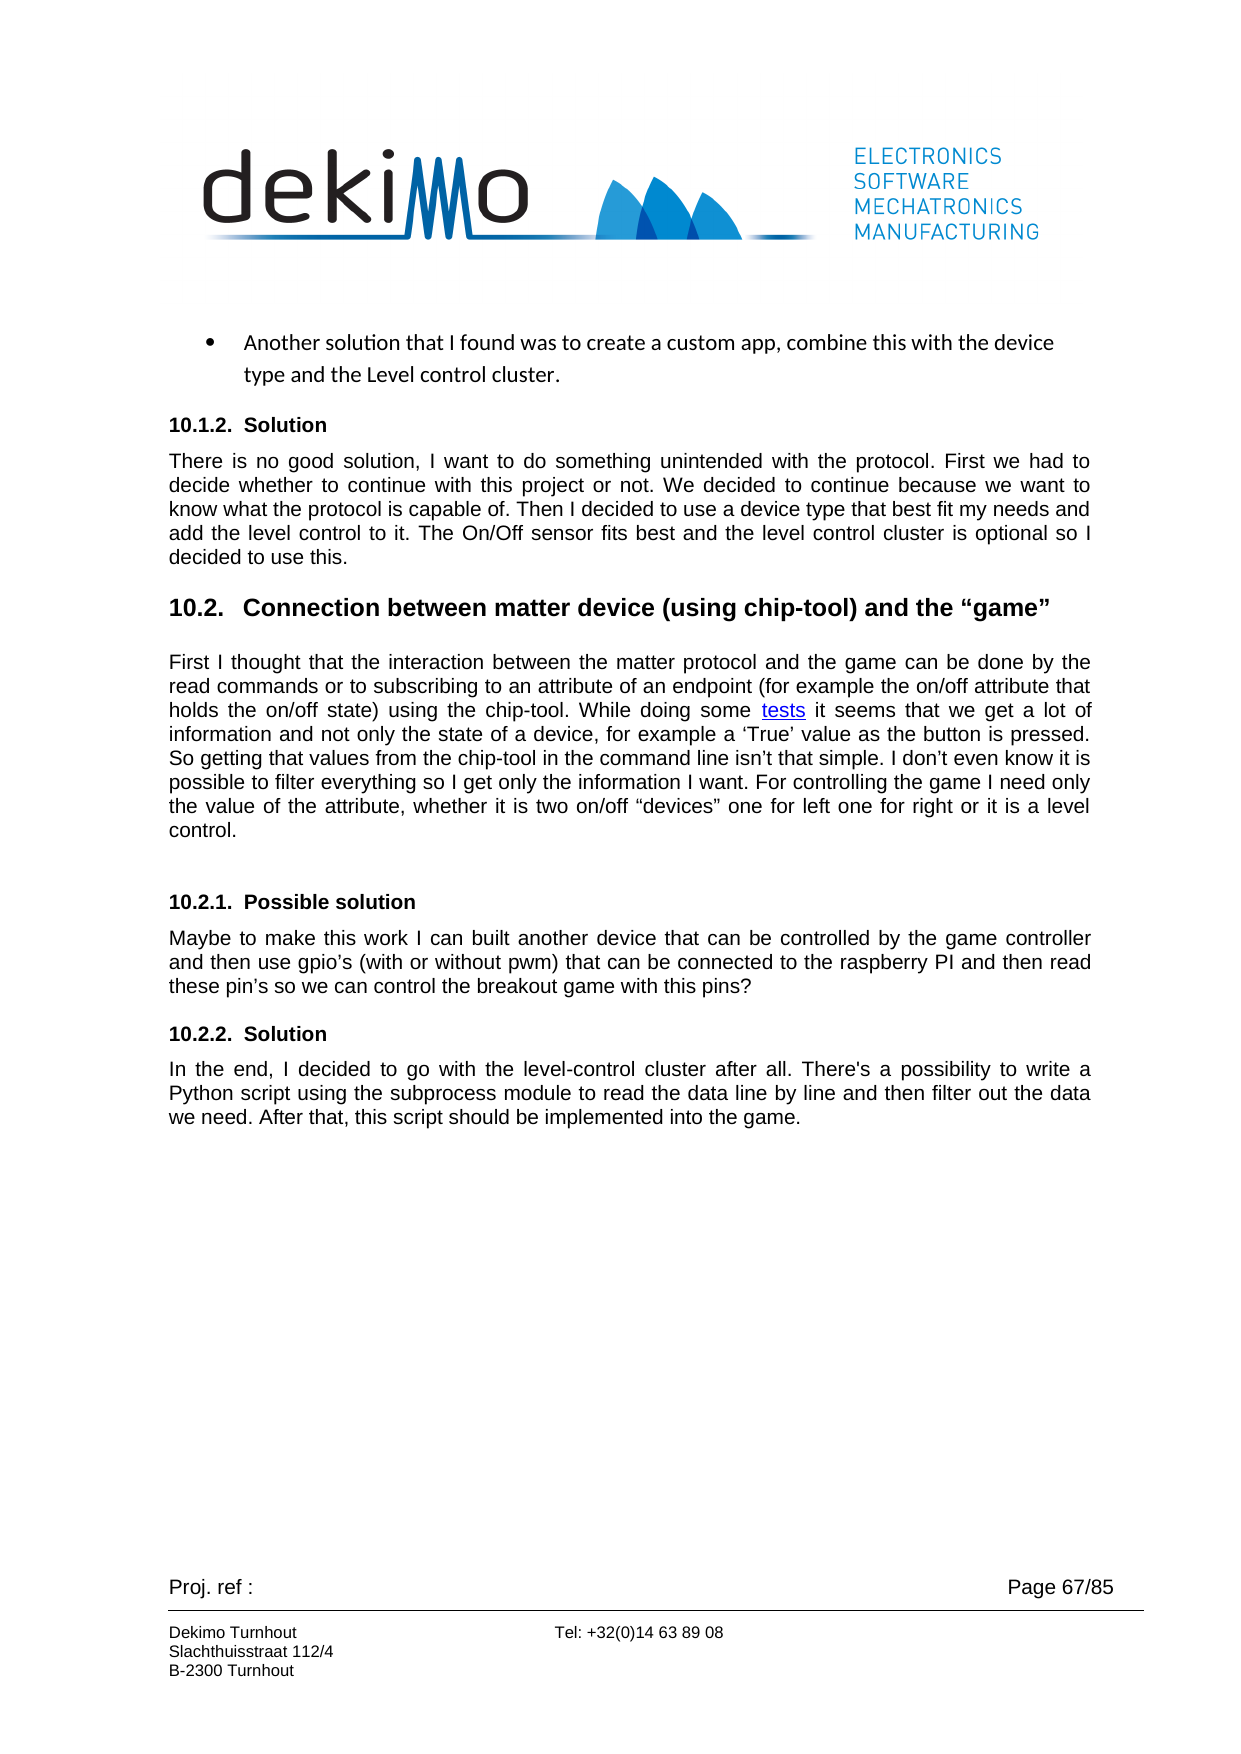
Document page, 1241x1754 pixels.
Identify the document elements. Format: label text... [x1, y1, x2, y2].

subtitle Possible solution [169, 889, 1093, 913]
text In the end, I decided to go with the level-control cluster after all. There's a possibility to write a Python script using the subprocess module to read the data line by line and then filter out the data we need. After that, this script should be implemented into the game. [169, 1057, 1093, 1129]
subtitle Solution [169, 1021, 1093, 1045]
list Another solution that I found was to create a custom app, combine this with the device type and the Level control cluster. [206, 328, 1093, 388]
text There is no good solution, I want to do something unintended with the protocol. First we had to decide whether to continue with this project or not. We decided to continue because we want to know what the protocol is capable of. Then I decided to use a device type that best fit my needs and add the level control to it. The On/Off sensor fits best and the level control cluster is optional so I decided to use this. [169, 449, 1093, 568]
text First I thought that the interaction between the matter protocol and the game can be done by the read commands or to subscribing to an attribute of an endpoint (for example the on/off attribute that holds the on/off state) using the chip-tool. While doing some tests it seems that we get a lot of information and not only the state of a device, for example a ‘True’ value as the button is pressed. So getting that values from the chip-tool in the command line isn’t that simple. I don’t even know it is possible to filter everything so I get only the information I want. For controlling the game I need only the value of the attribute, whether it is two on/off “devices” one for left one for right or it is a level control. [169, 650, 1093, 842]
picture [159, 73, 1083, 304]
subtitle Connection between matter device (using chip-tool) and the “game” [169, 592, 1093, 621]
text Maybe to make this work I can built another device that can be controlled by the game controller and then use gpio’s (with or without pwm) that can be connected to the raspberry PI and then read these pin’s so we can control the breakout game with this pins? [169, 926, 1093, 997]
subtitle Solution [169, 413, 1093, 437]
